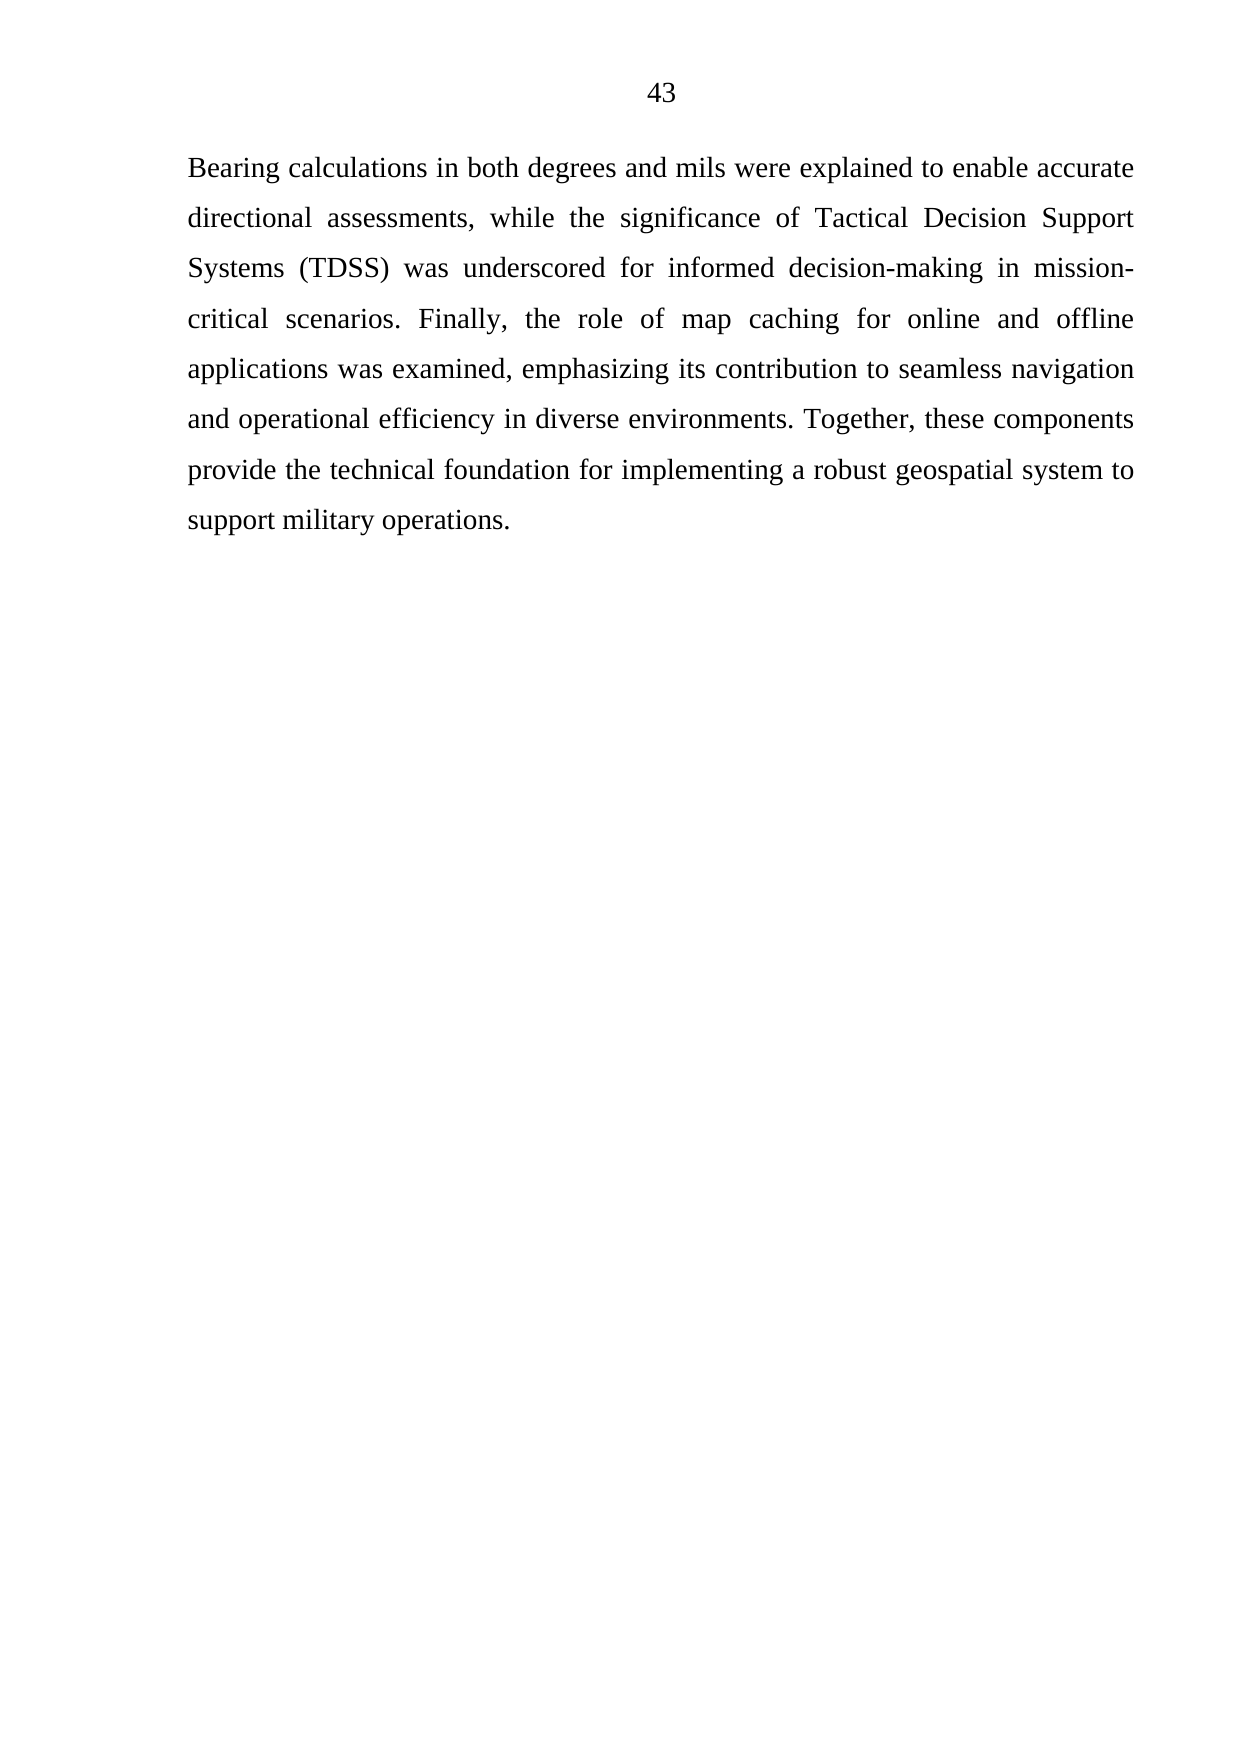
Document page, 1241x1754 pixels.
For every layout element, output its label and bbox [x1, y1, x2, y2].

text [187, 150, 1135, 536]
